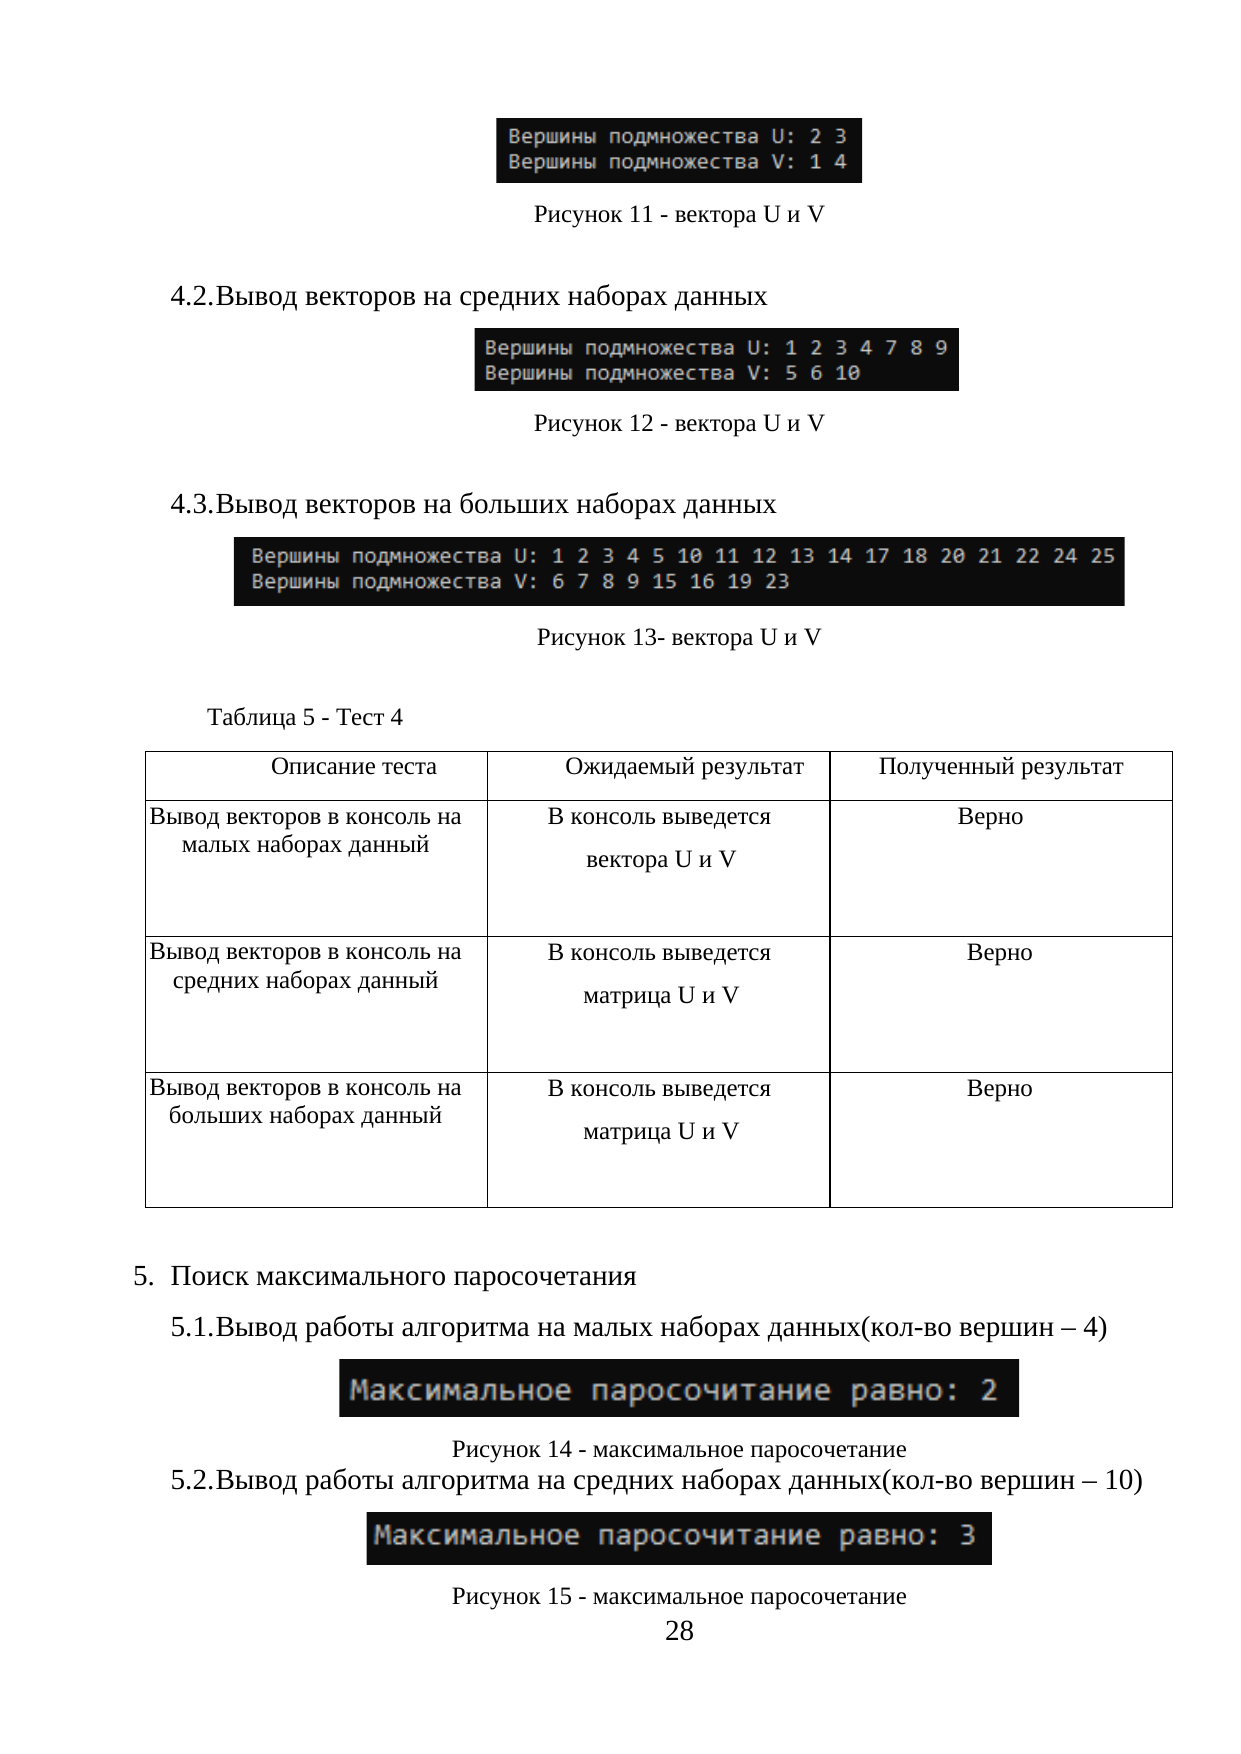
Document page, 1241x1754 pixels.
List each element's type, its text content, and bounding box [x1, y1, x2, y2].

table_cell Верно [831, 937, 1172, 1072]
picture [496, 118, 863, 183]
picture [233, 537, 1125, 606]
table_cell Верно [831, 1073, 1172, 1207]
list Вывод векторов на средних наборах данных [170, 278, 1152, 312]
table_cell Вывод векторов в консоль на больших наборах данный [146, 1073, 487, 1207]
picture [339, 1359, 1020, 1417]
list Вывод работы алгоритма на средних наборах данных(кол-во вершин – 10) [170, 1462, 1152, 1496]
text Рисунок 12 - вектора U и V [133, 408, 1152, 436]
list Вывод векторов на больших наборах данных [170, 487, 1152, 520]
picture [366, 1512, 992, 1565]
list Поиск максимального паросочетания [133, 1258, 1152, 1292]
text Рисунок 15 - максимальное паросочетание [133, 1581, 1152, 1610]
table_header Полученный результат [831, 752, 1172, 800]
table_cell В консоль выведется матрица U и V [488, 937, 829, 1072]
table_cell В консоль выведется матрица U и V [488, 1073, 829, 1207]
list Вывод работы алгоритма на малых наборах данных(кол-во вершин – 4) [170, 1309, 1152, 1342]
text Рисунок 13- вектора U и V [133, 622, 1152, 651]
text Таблица 5 - Тест 4 [133, 702, 1152, 730]
table_cell Вывод векторов в консоль на малых наборах данный [146, 801, 487, 936]
text Рисунок 11 - вектора U и V [133, 199, 1152, 228]
table_cell Верно [831, 801, 1172, 936]
text Рисунок 14 - максимальное паросочетание [133, 1434, 1152, 1462]
table_header Ожидаемый результат [488, 752, 829, 800]
table_cell В консоль выведется вектора U и V [488, 801, 829, 936]
picture [474, 328, 959, 391]
table_cell Вывод векторов в консоль на средних наборах данный [146, 937, 487, 1072]
table_header Описание теста [146, 752, 487, 800]
